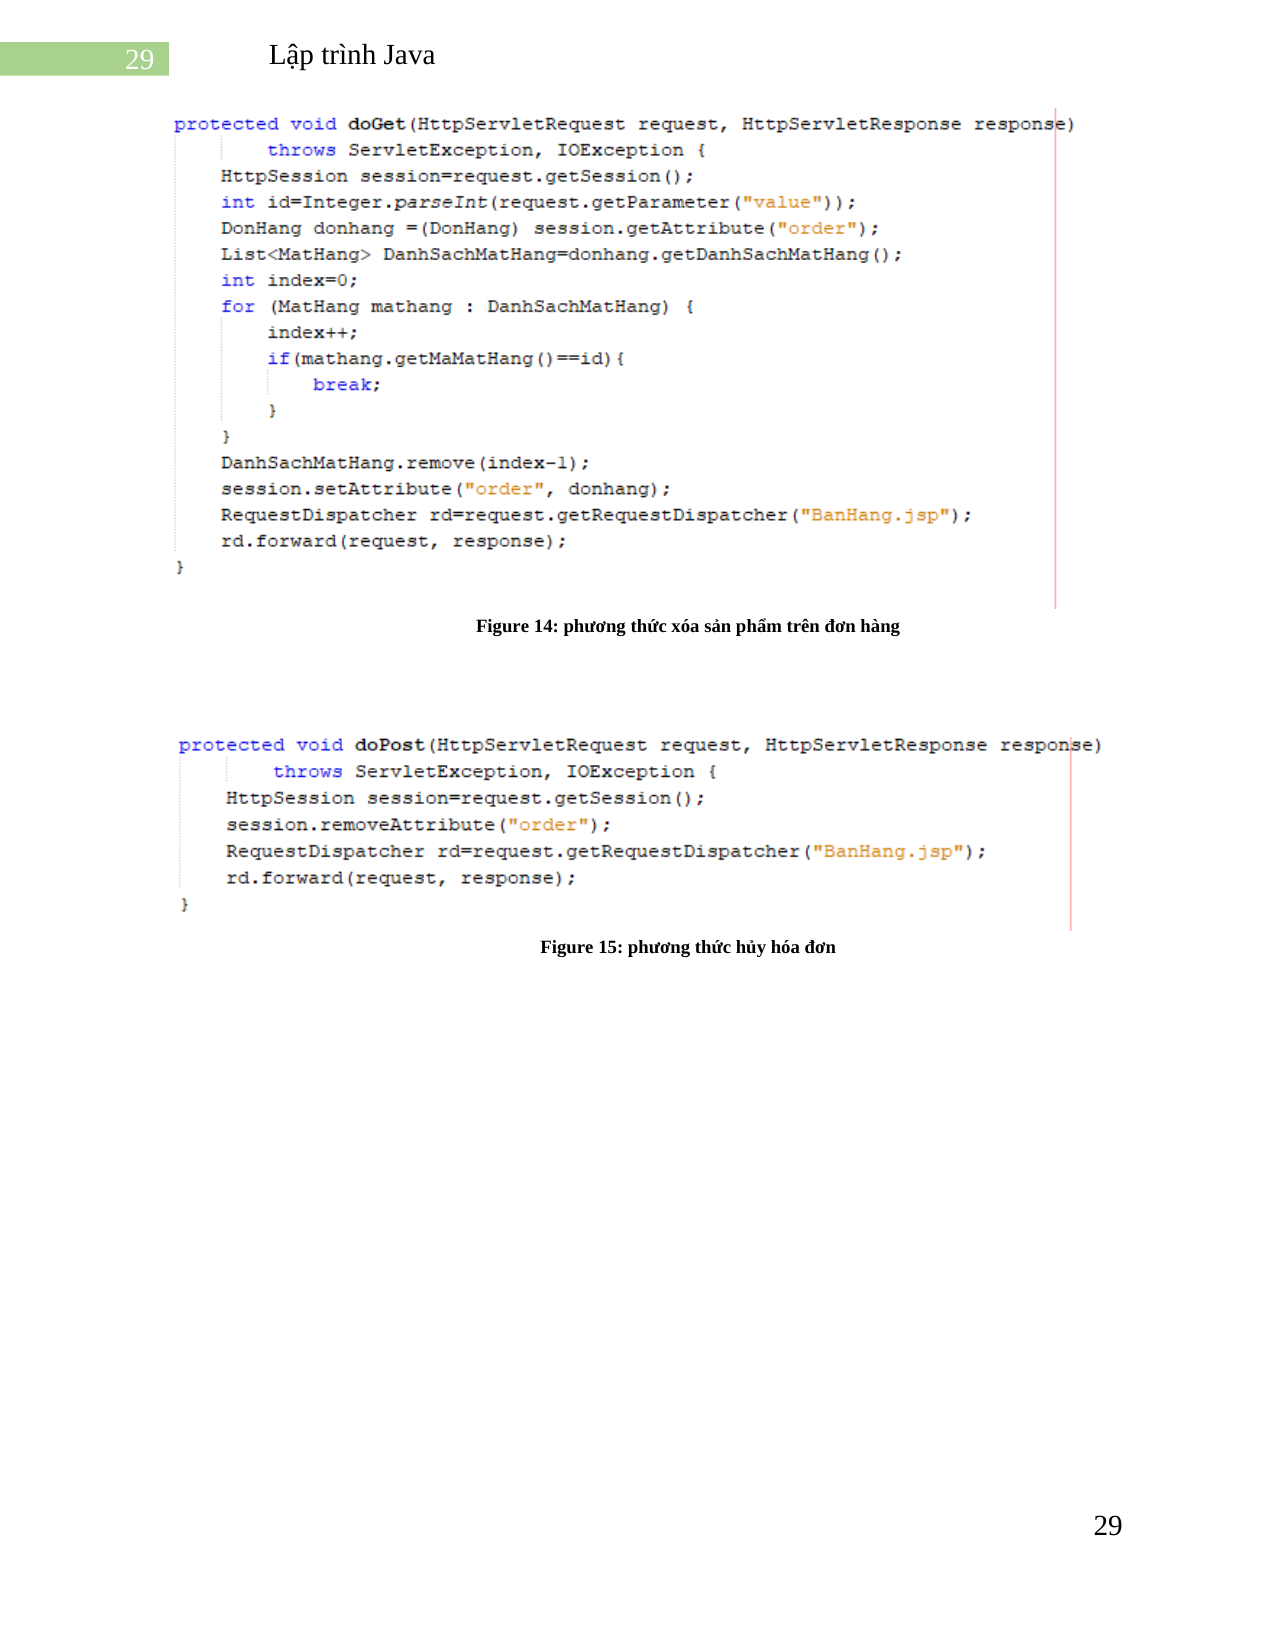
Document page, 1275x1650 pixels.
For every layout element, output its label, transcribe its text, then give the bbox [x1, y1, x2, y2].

picture [150, 108, 1123, 609]
picture [150, 737, 1123, 931]
